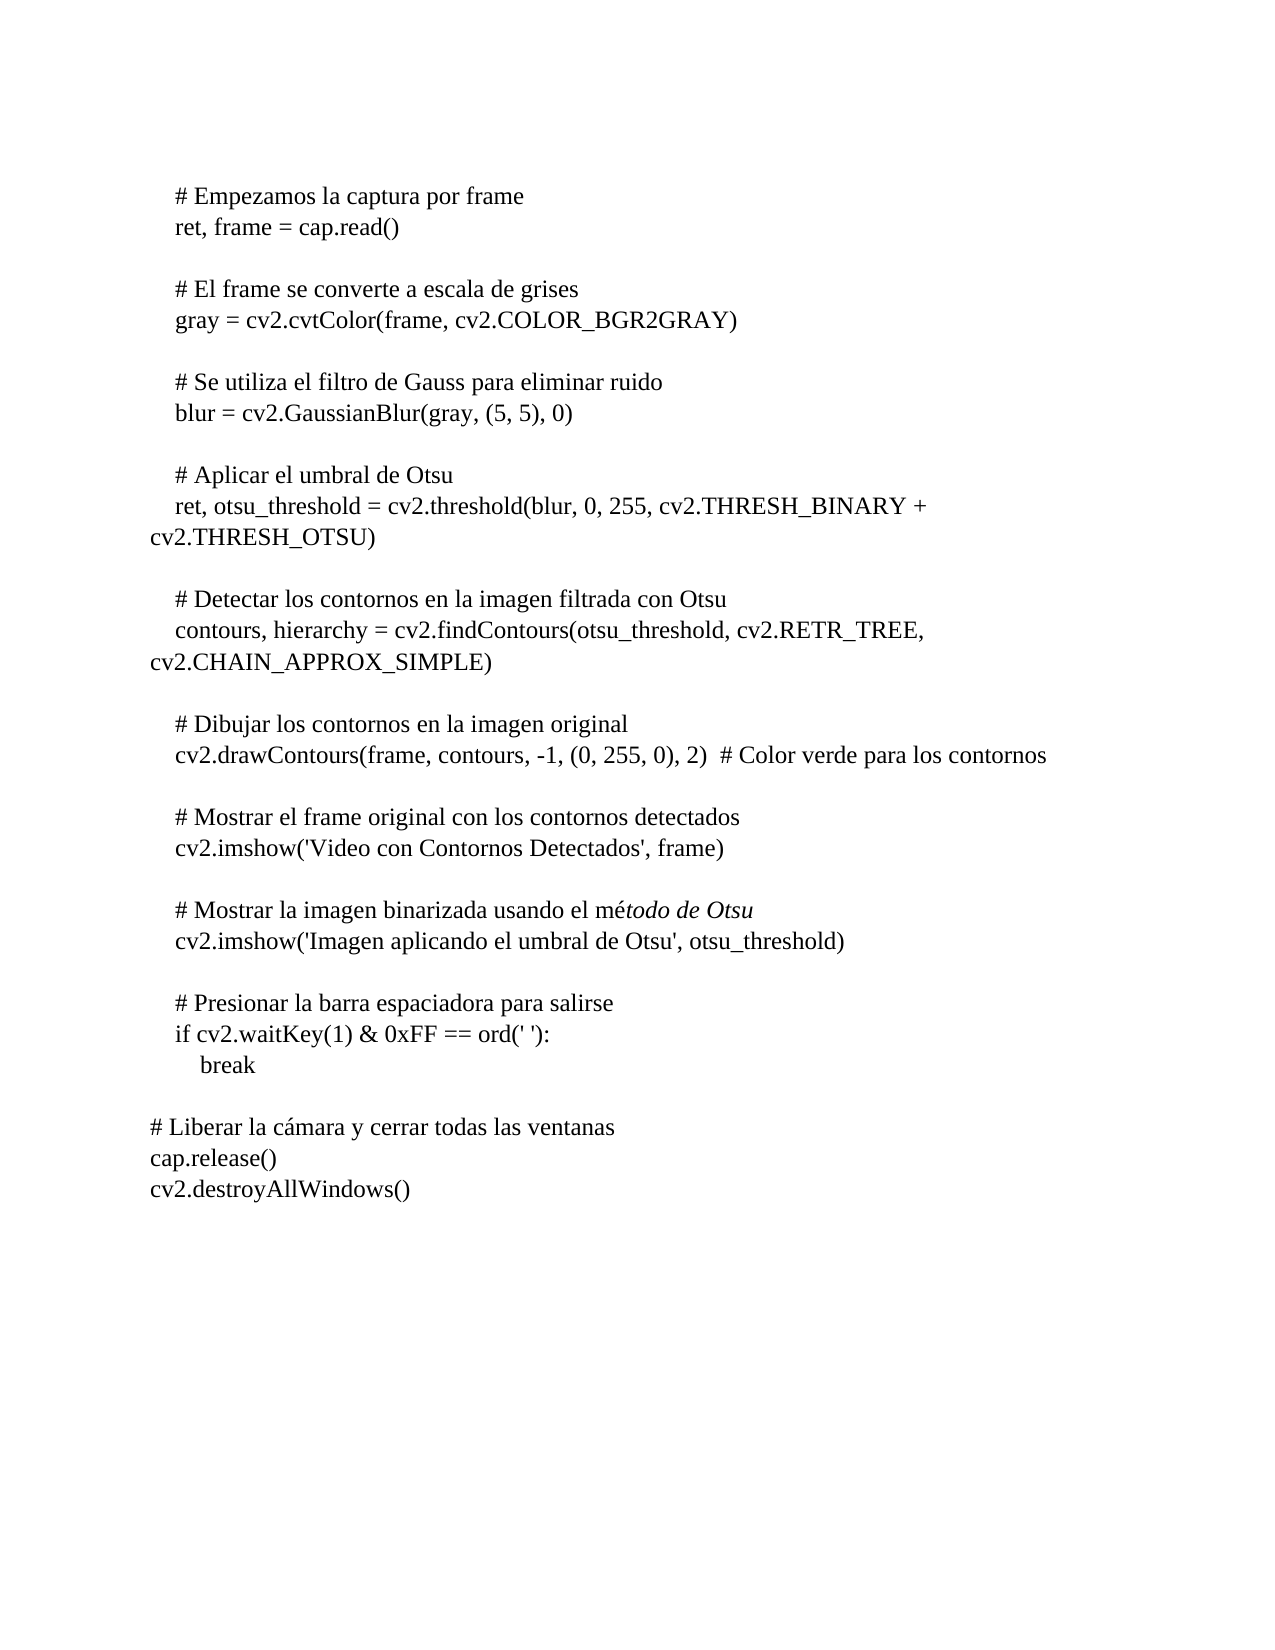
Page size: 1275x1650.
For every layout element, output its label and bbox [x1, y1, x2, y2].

text [150, 150, 1125, 1203]
